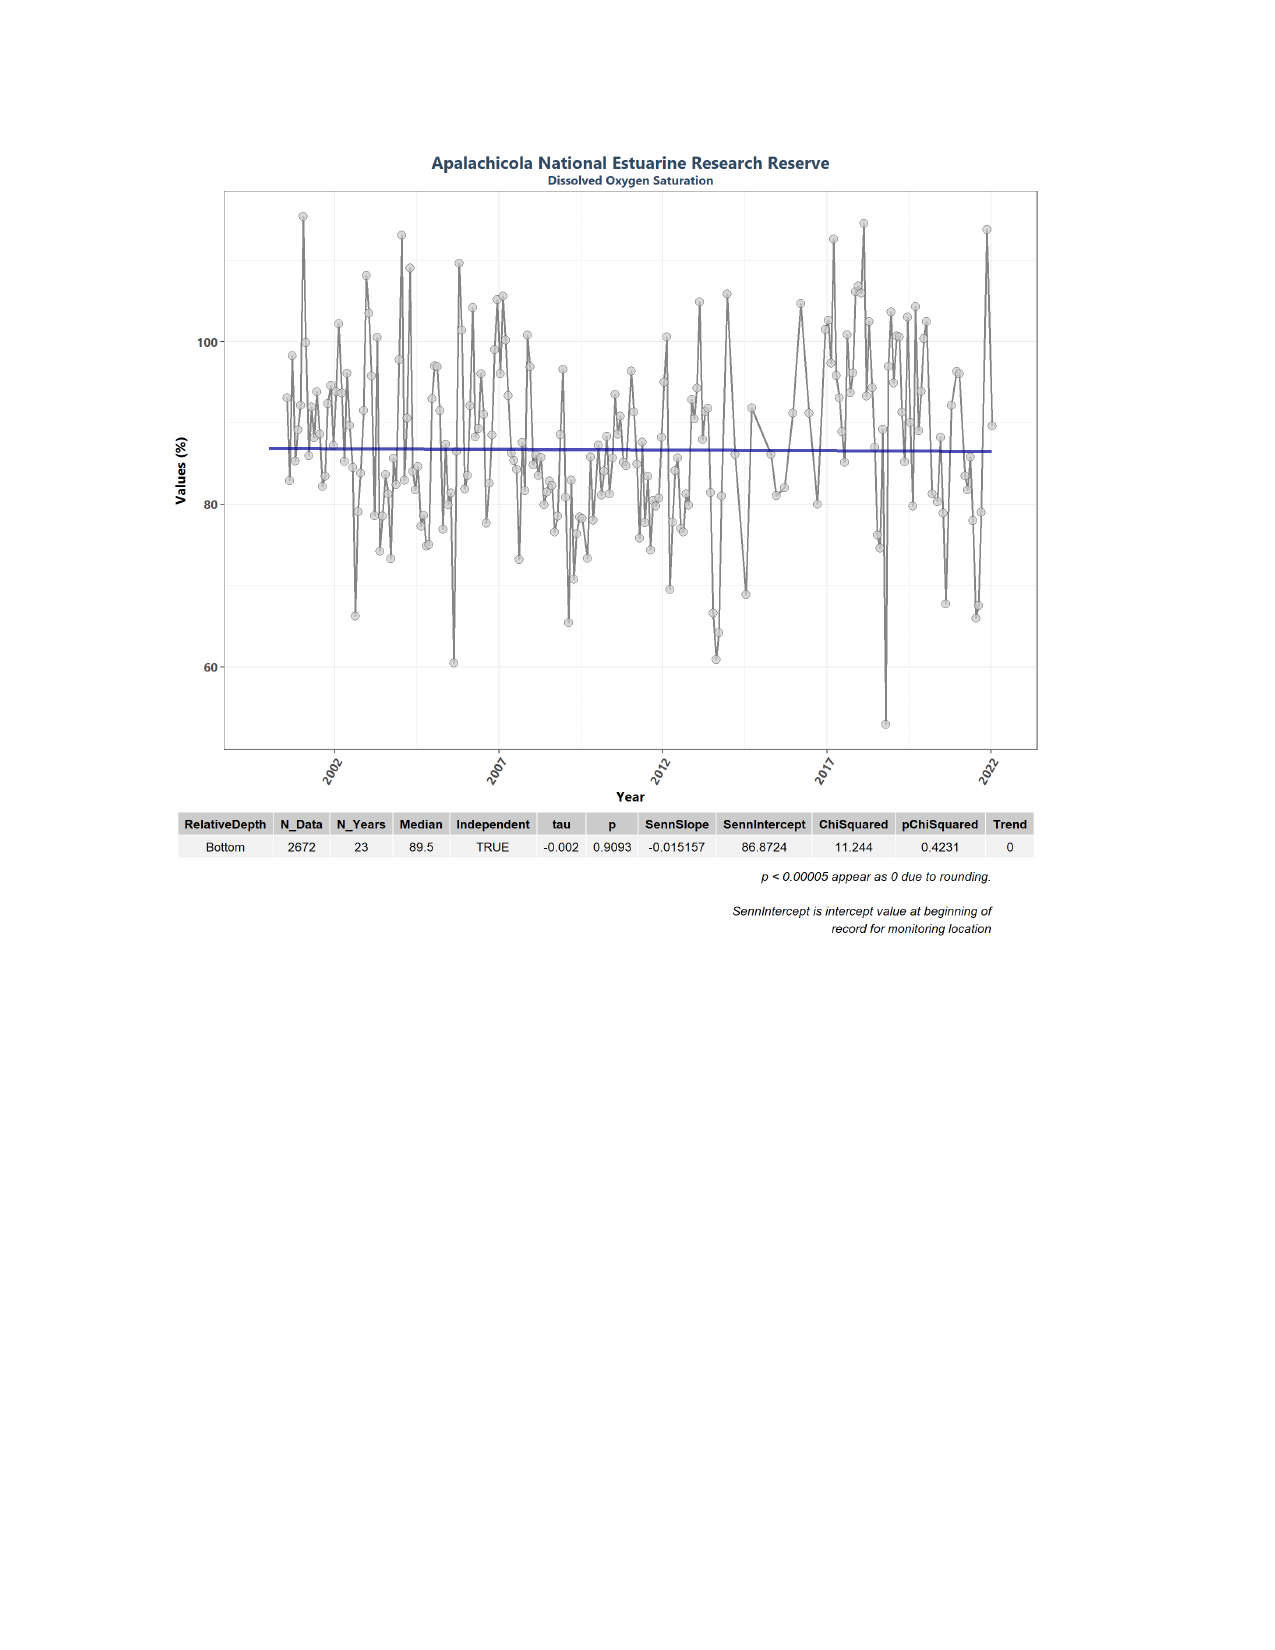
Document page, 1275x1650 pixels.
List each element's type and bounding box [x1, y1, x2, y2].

picture [168, 150, 1044, 938]
